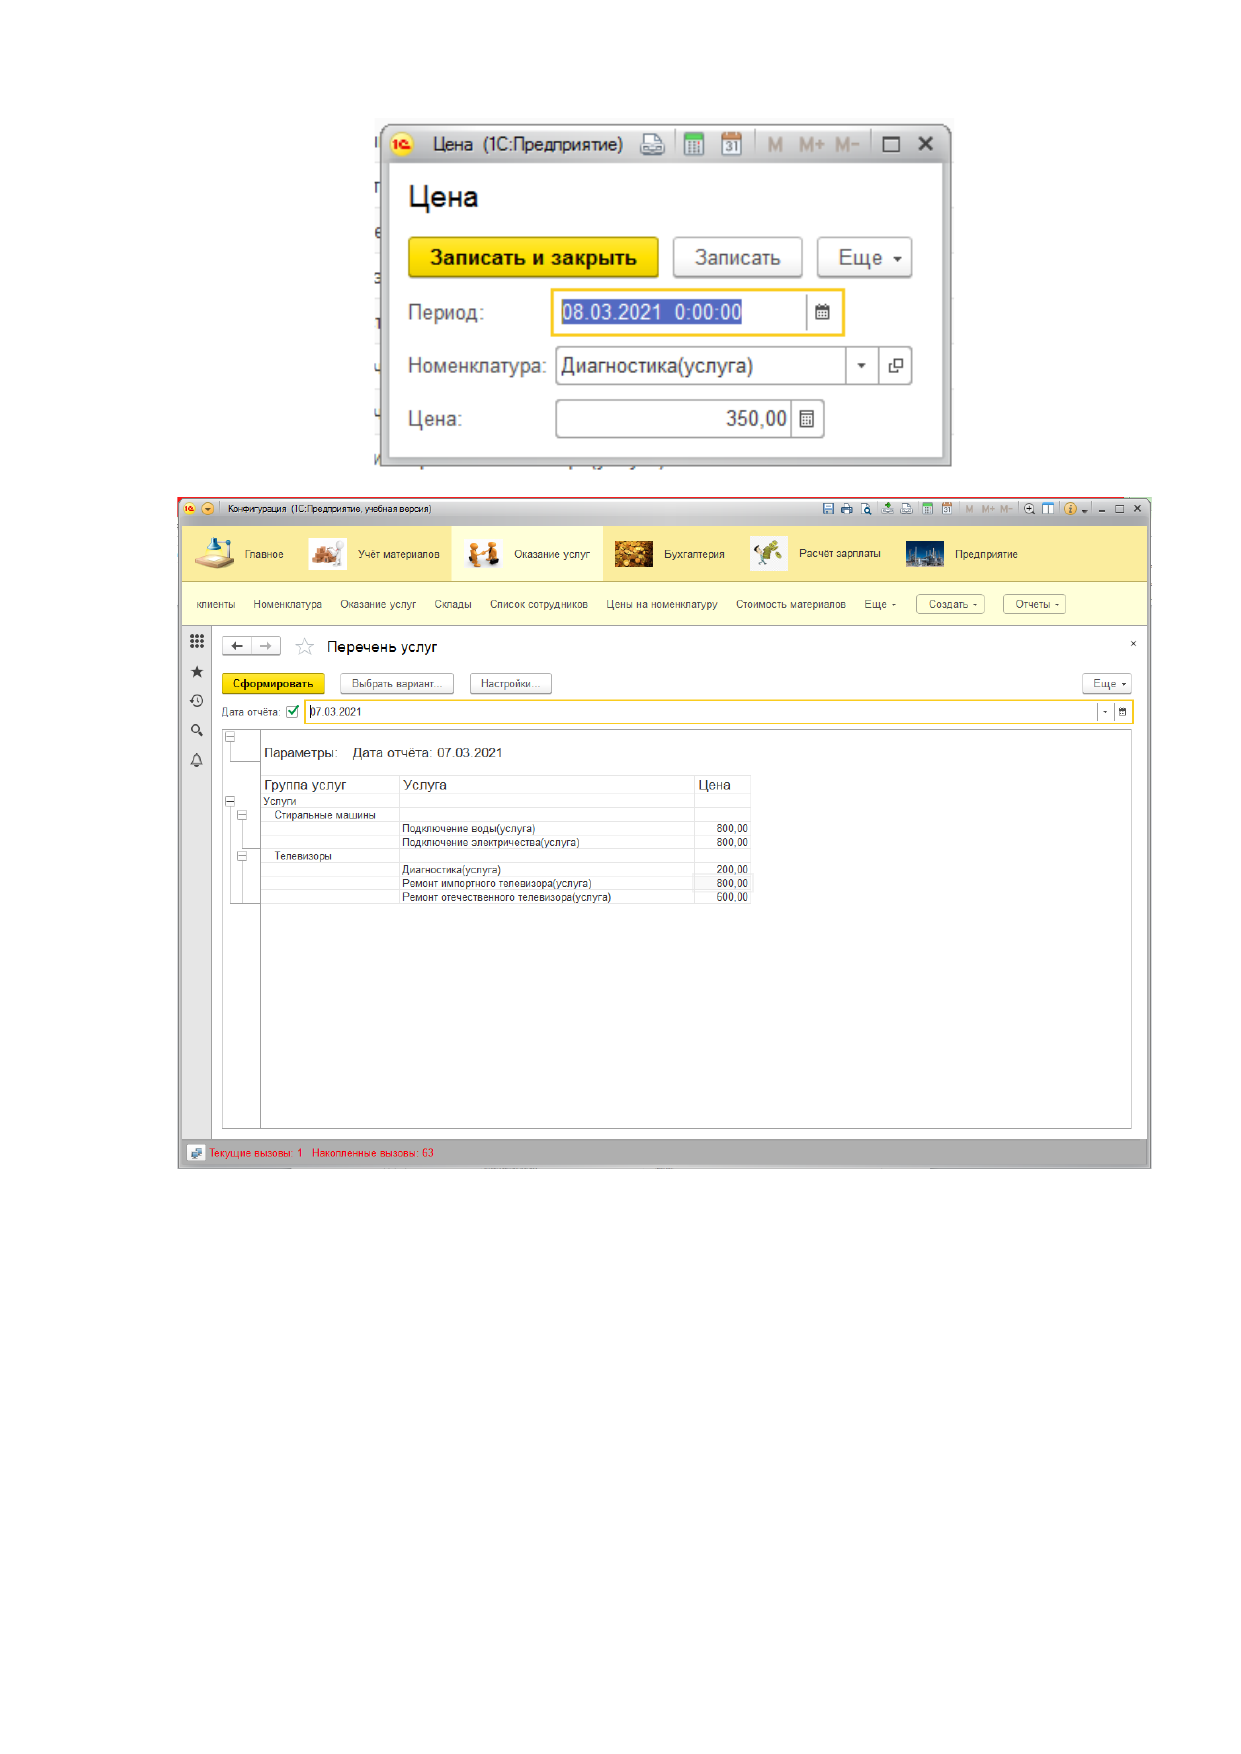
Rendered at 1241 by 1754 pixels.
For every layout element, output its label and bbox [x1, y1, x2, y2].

picture [177, 497, 1152, 1169]
picture [374, 118, 955, 473]
